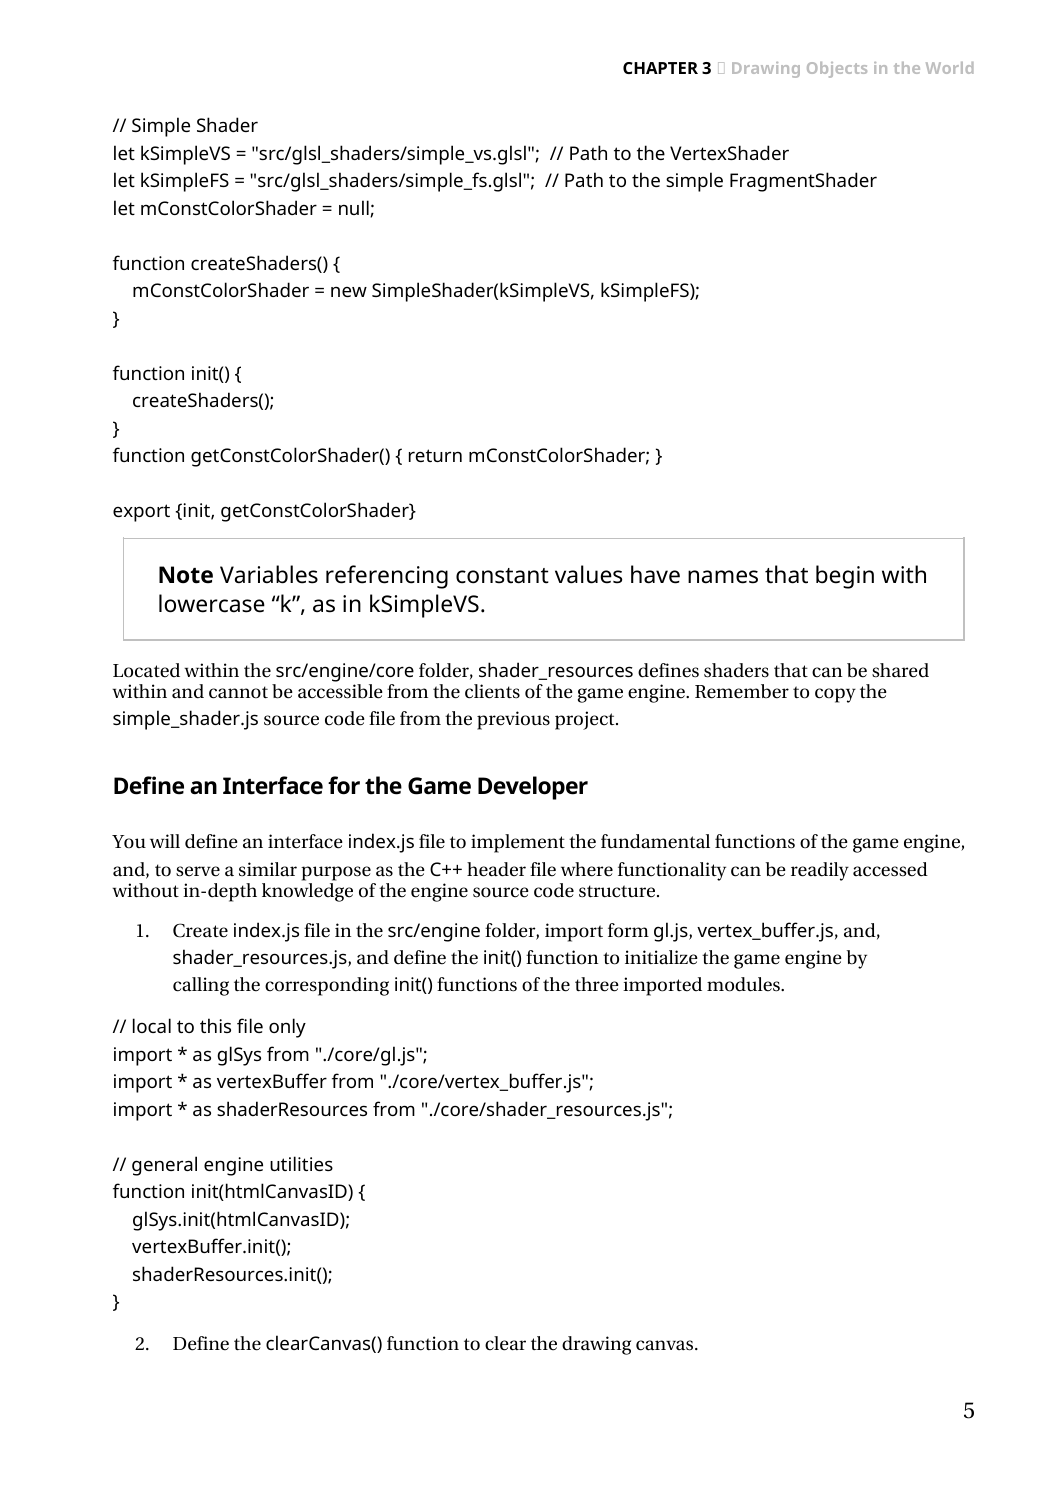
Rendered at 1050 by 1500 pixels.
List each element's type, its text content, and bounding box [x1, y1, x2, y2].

text function init() { [112, 360, 975, 386]
text } [112, 305, 975, 331]
text let kSimpleFS = "src/glsl_shaders/simple_fs.glsl"; // Path to the simple FragmentShader [112, 167, 975, 193]
text glSys.init(htmlCanvasID); [112, 1206, 975, 1232]
text import * as shaderResources from "./core/shader_resources.js"; [112, 1096, 975, 1122]
text import * as vertexBuffer from "./core/vertex_buffer.js"; [112, 1069, 975, 1094]
text let kSimpleVS = "src/glsl_shaders/simple_vs.glsl"; // Path to the VertexShader [112, 140, 975, 166]
text vertexBuffer.init(); [112, 1234, 975, 1259]
text Located within the src/engine/core folder, shader_resources defines shaders that can be shared within and cannot be accessible from the clients of the game engine. Remember to copy the simple_shader.js source code file from the previous project. [112, 657, 975, 730]
text Note Variables referencing constant values have names that begin with lowercase “k”, as in kSimpleVS. [124, 539, 963, 639]
list Define the clearCanvas() function to clear the drawing canvas. [135, 1329, 975, 1356]
text function createShaders() { [112, 250, 975, 276]
text let mConstColorShader = null; [112, 195, 975, 221]
list Create index.js file in the src/engine folder, import form gl.js, vertex_buffer.js, and, shader_resources.js, and define the init() function to initialize the game engine by calling the corresponding init() functions of the three imported modules. [135, 916, 885, 997]
text createShaders(); [112, 387, 975, 413]
text } [112, 415, 975, 441]
text // local to this file only [112, 1014, 975, 1039]
text // Simple Shader [112, 112, 975, 138]
text mConstColorShader = new SimpleShader(kSimpleVS, kSimpleFS); [112, 277, 975, 303]
text } [112, 1289, 975, 1314]
text shaderResources.init(); [112, 1261, 975, 1287]
text import * as glSys from "./core/gl.js"; [112, 1041, 975, 1067]
text function getConstColorShader() { return mConstColorShader; } [112, 442, 975, 468]
text function init(htmlCanvasID) { [112, 1179, 975, 1204]
subtitle Define an Interface for the Game Developer [112, 770, 975, 801]
text You will define an interface index.js file to implement the fundamental functions of the game engine, and, to serve a similar purpose as the C++ header file where functionality can be readily accessed without in-depth knowledge of the engine source code structure. [112, 829, 975, 902]
text export {init, getConstColorShader} [112, 497, 975, 523]
text // general engine utilities [112, 1151, 975, 1177]
